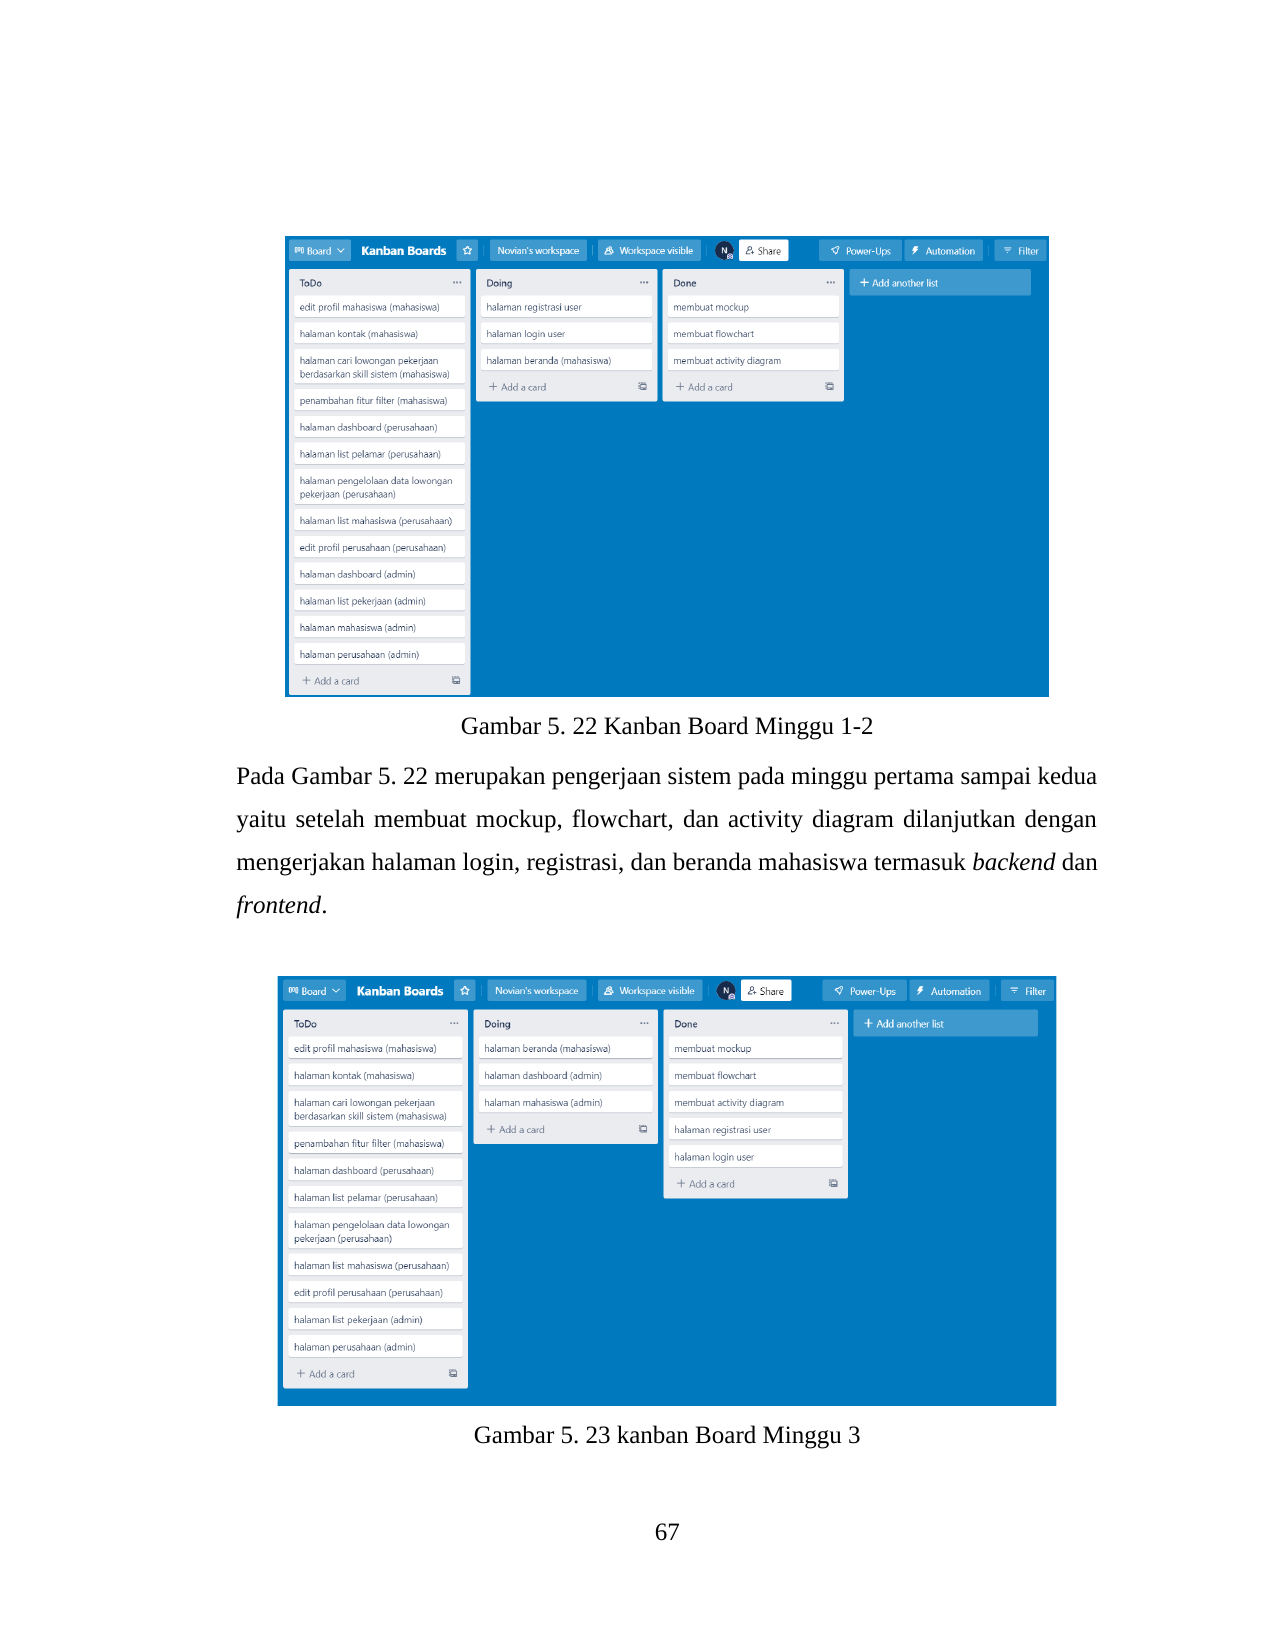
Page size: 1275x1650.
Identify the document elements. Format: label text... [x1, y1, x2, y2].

text Gambar 5. 22 Kanban Board Minggu 1-2 [236, 711, 1098, 740]
text Gambar 5. 23 kanban Board Minggu 3 [236, 1420, 1098, 1449]
picture [285, 236, 1049, 697]
picture [277, 976, 1057, 1406]
text Pada Gambar 5. 22 merupakan pengerjaan sistem pada minggu pertama sampai kedua yaitu setelah membuat mockup, flowchart, dan activity diagram dilanjutkan dengan mengerjakan halaman login, registrasi, dan beranda mahasiswa termasuk backend dan frontend. [236, 761, 1098, 919]
